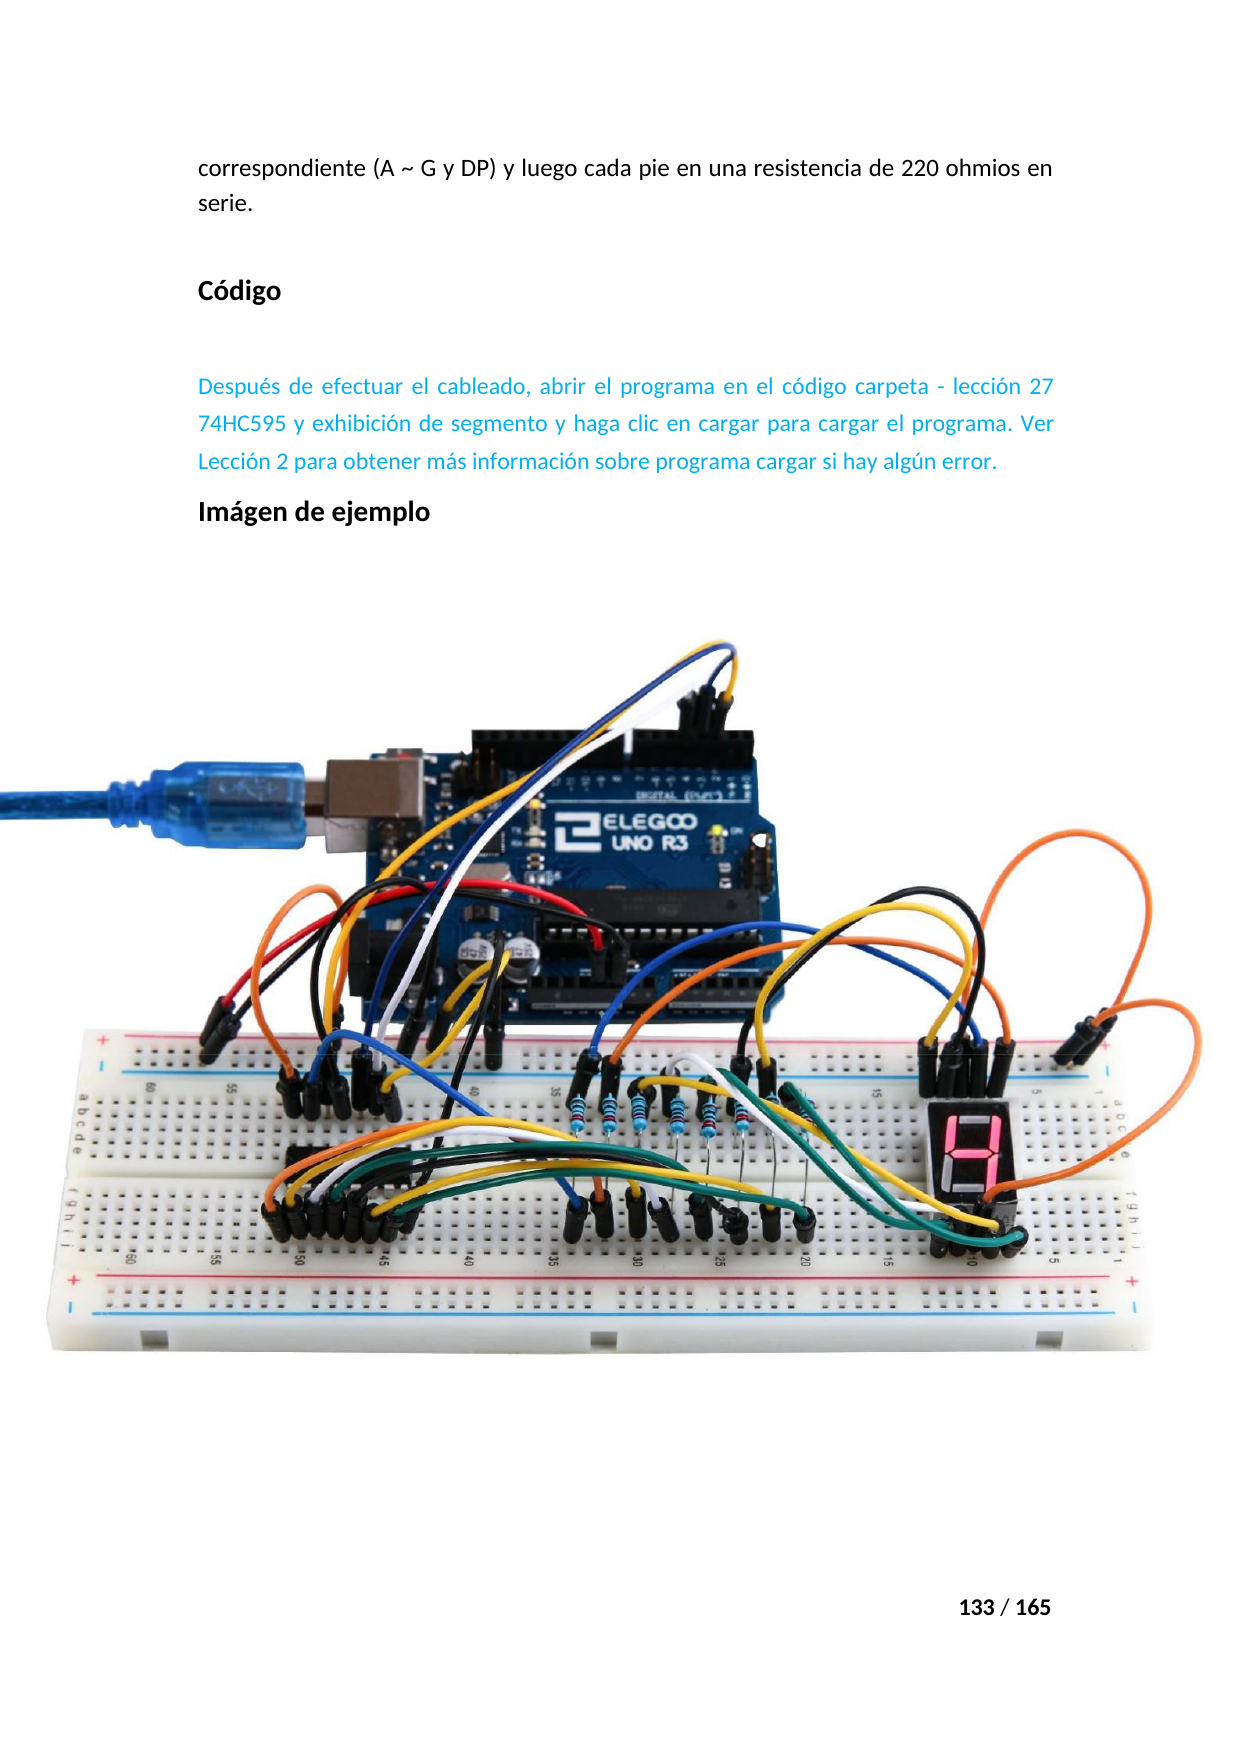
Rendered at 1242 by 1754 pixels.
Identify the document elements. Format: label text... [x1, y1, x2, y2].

text correspondiente (A ~ G y DP) y luego cada pie en una resistencia de 220 ohmios en serie. [198, 152, 1055, 217]
text Después de efectuar el cableado, abrir el programa en el código carpeta - lección 27 74HC595 y exhibición de segmento y haga clic en cargar para cargar el programa. Ver Lección 2 para obtener más información sobre programa cargar si hay algún error. [198, 371, 1055, 476]
text Imágen de ejemplo [198, 493, 1092, 529]
text Código [198, 272, 1092, 308]
text 133 / 165 [958, 1592, 1092, 1621]
picture [0, 372, 1235, 1614]
